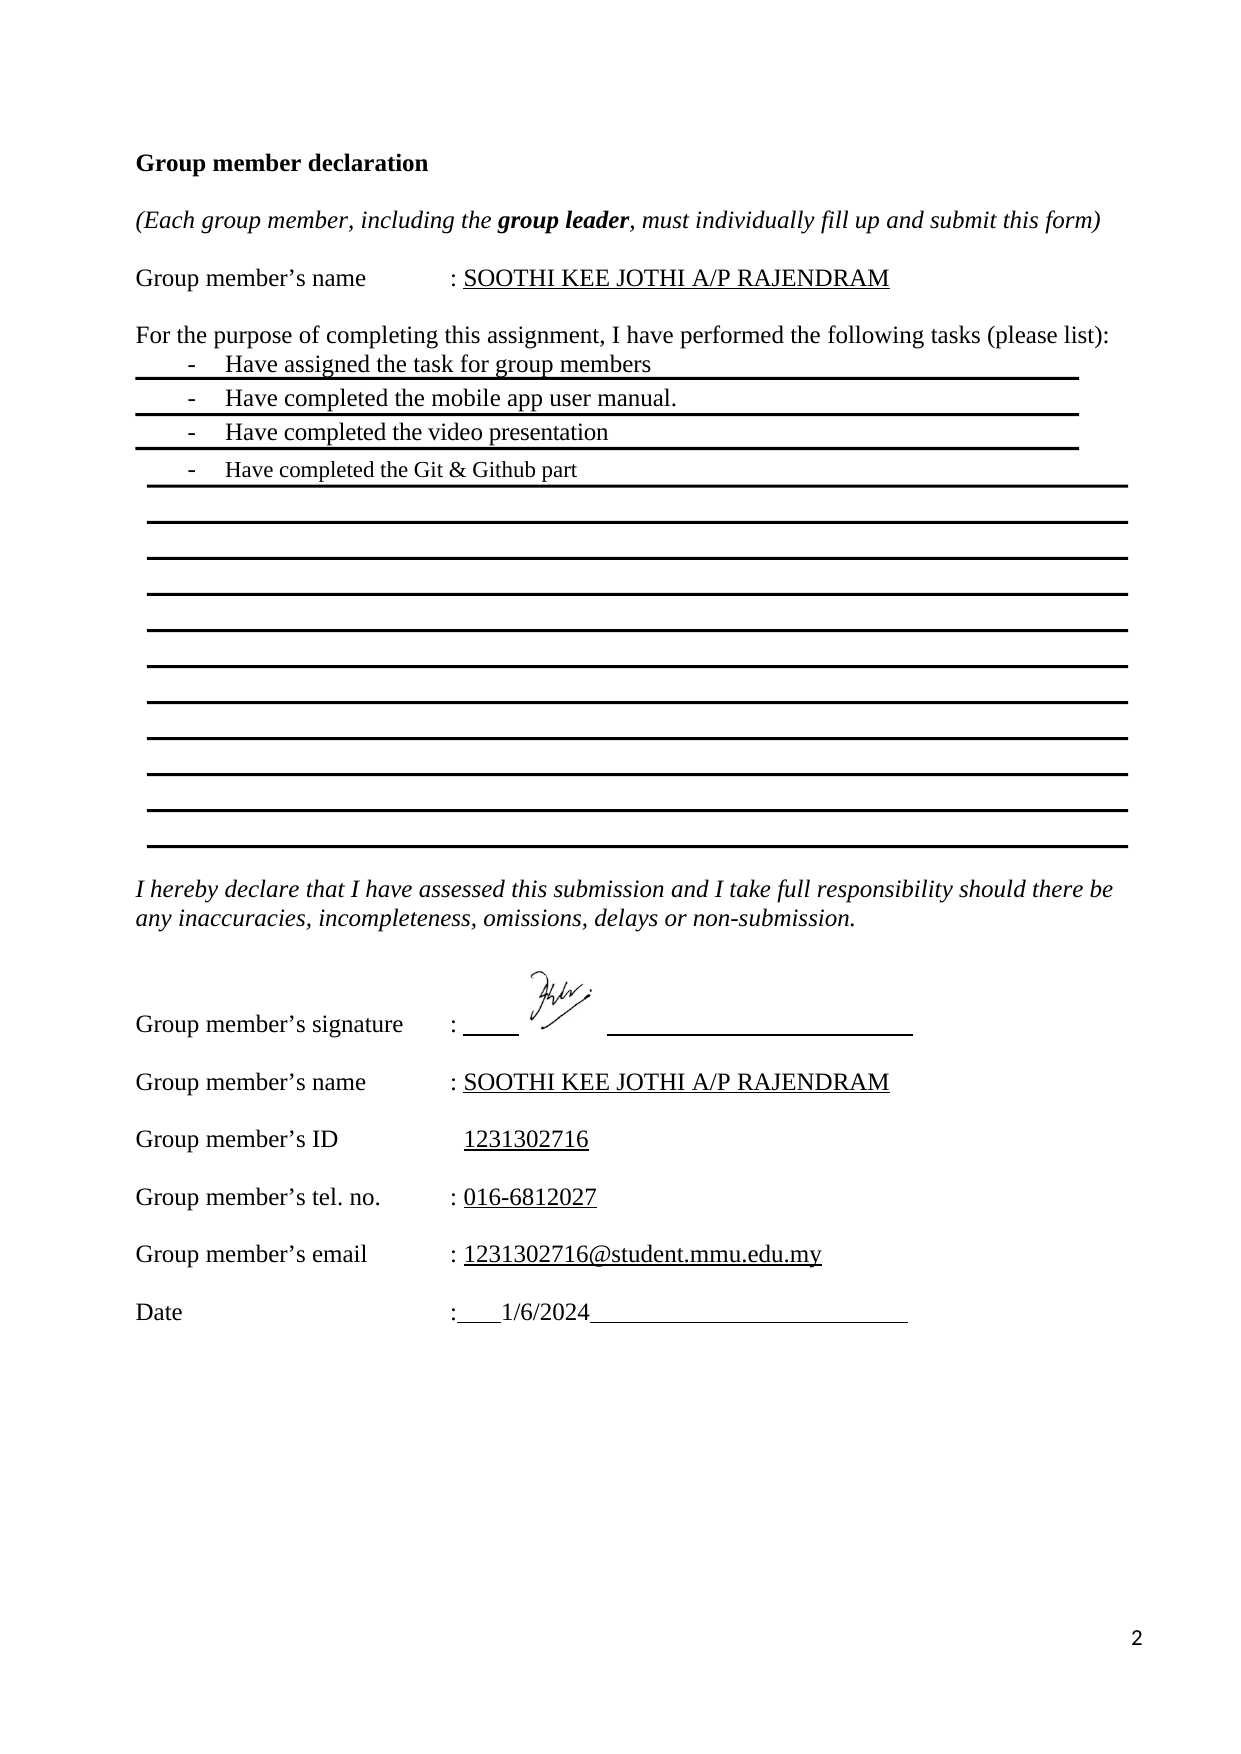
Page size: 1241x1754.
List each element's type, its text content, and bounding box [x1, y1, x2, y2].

text Group member’s email : 1231302716@student.mmu.edu.my [135, 1239, 1142, 1268]
list Have completed the video presentation [187, 417, 1142, 446]
text (Each group member, including the group leader, must individually fill up and submit this form) [135, 206, 1142, 234]
text Group member’s tel. no. : 016-6812027 [135, 1182, 1142, 1210]
list Have assigned the task for group members [187, 349, 1142, 378]
list Have completed the mobile app user manual. [187, 383, 1142, 412]
text I hereby declare that I have assessed this submission and I take full responsibility should there be any inaccuracies, incompleteness, omissions, delays or non-submission. [135, 874, 1142, 932]
text For the purpose of completing this assignment, I have performed the following tasks (please list): [135, 321, 1142, 349]
text Group member declaration [135, 148, 1142, 177]
list Have completed the Git & Github part [187, 454, 1142, 483]
text Date : 1/6/2024 [135, 1297, 1142, 1326]
picture [529, 970, 593, 1009]
text Group member’s signature : [135, 1009, 1142, 1038]
text Group member’s name : SOOTHI KEE JOTHI A/P RAJENDRAM [135, 1067, 1142, 1095]
text Group member’s name : SOOTHI KEE JOTHI A/P RAJENDRAM [135, 263, 1142, 292]
text Group member’s ID 1231302716 [135, 1124, 1142, 1153]
